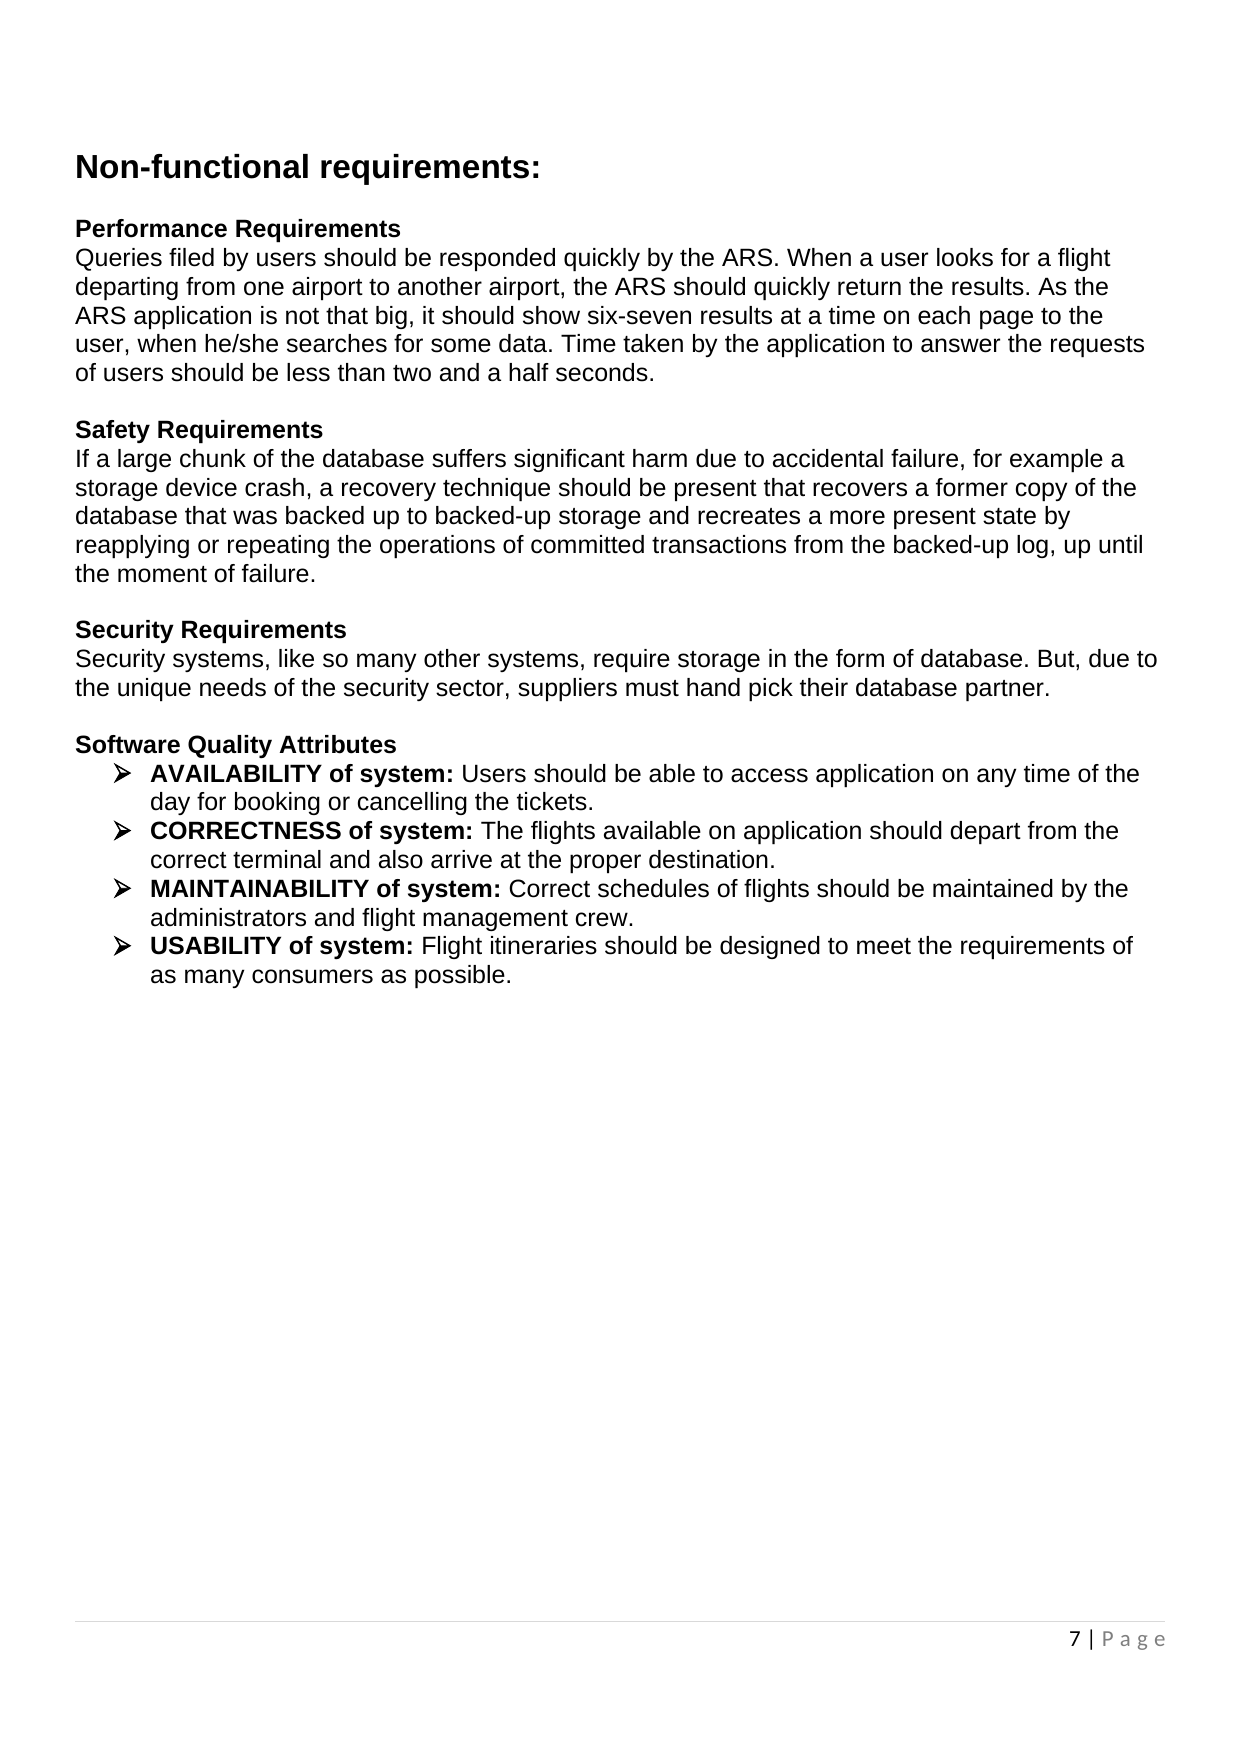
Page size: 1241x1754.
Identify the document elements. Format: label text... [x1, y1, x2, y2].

text Queries filed by users should be responded quickly by the ARS. When a user looks for a flight departing from one airport to another airport, the ARS should quickly return the results. As the ARS application is not that big, it should show six-seven results at a time on each page to the user, when he/she searches for some data. Time taken by the application to answer the requests of users should be less than two and a half seconds. [75, 243, 1165, 387]
subtitle Non-functional requirements: [75, 147, 1165, 186]
text Security Requirements [75, 616, 1165, 644]
text Software Quality Attributes [75, 730, 1165, 758]
text Safety Requirements [75, 415, 1165, 444]
list CORRECTNESS of system: The flights available on application should depart from the correct terminal and also arrive at the proper destination. [112, 816, 1165, 874]
text If a large chunk of the database suffers significant harm due to accidental failure, for example a storage device crash, a recovery technique should be present that recovers a former copy of the database that was backed up to backed-up storage and recreates a more present state by reapplying or repeating the operations of committed transactions from the backed-up log, up until the moment of failure. [75, 444, 1165, 587]
list MAINTAINABILITY of system: Correct schedules of flights should be maintained by the administrators and flight management crew. [112, 874, 1165, 931]
list AVAILABILITY of system: Users should be able to access application on any time of the day for booking or cancelling the tickets. [112, 758, 1165, 816]
text Performance Requirements [75, 214, 1165, 243]
list USABILITY of system: Flight itineraries should be designed to meet the requirements of as many consumers as possible. [112, 931, 1165, 989]
text Security systems, like so many other systems, require storage in the form of database. But, due to the unique needs of the security sector, suppliers must hand pick their database partner. [75, 644, 1165, 702]
